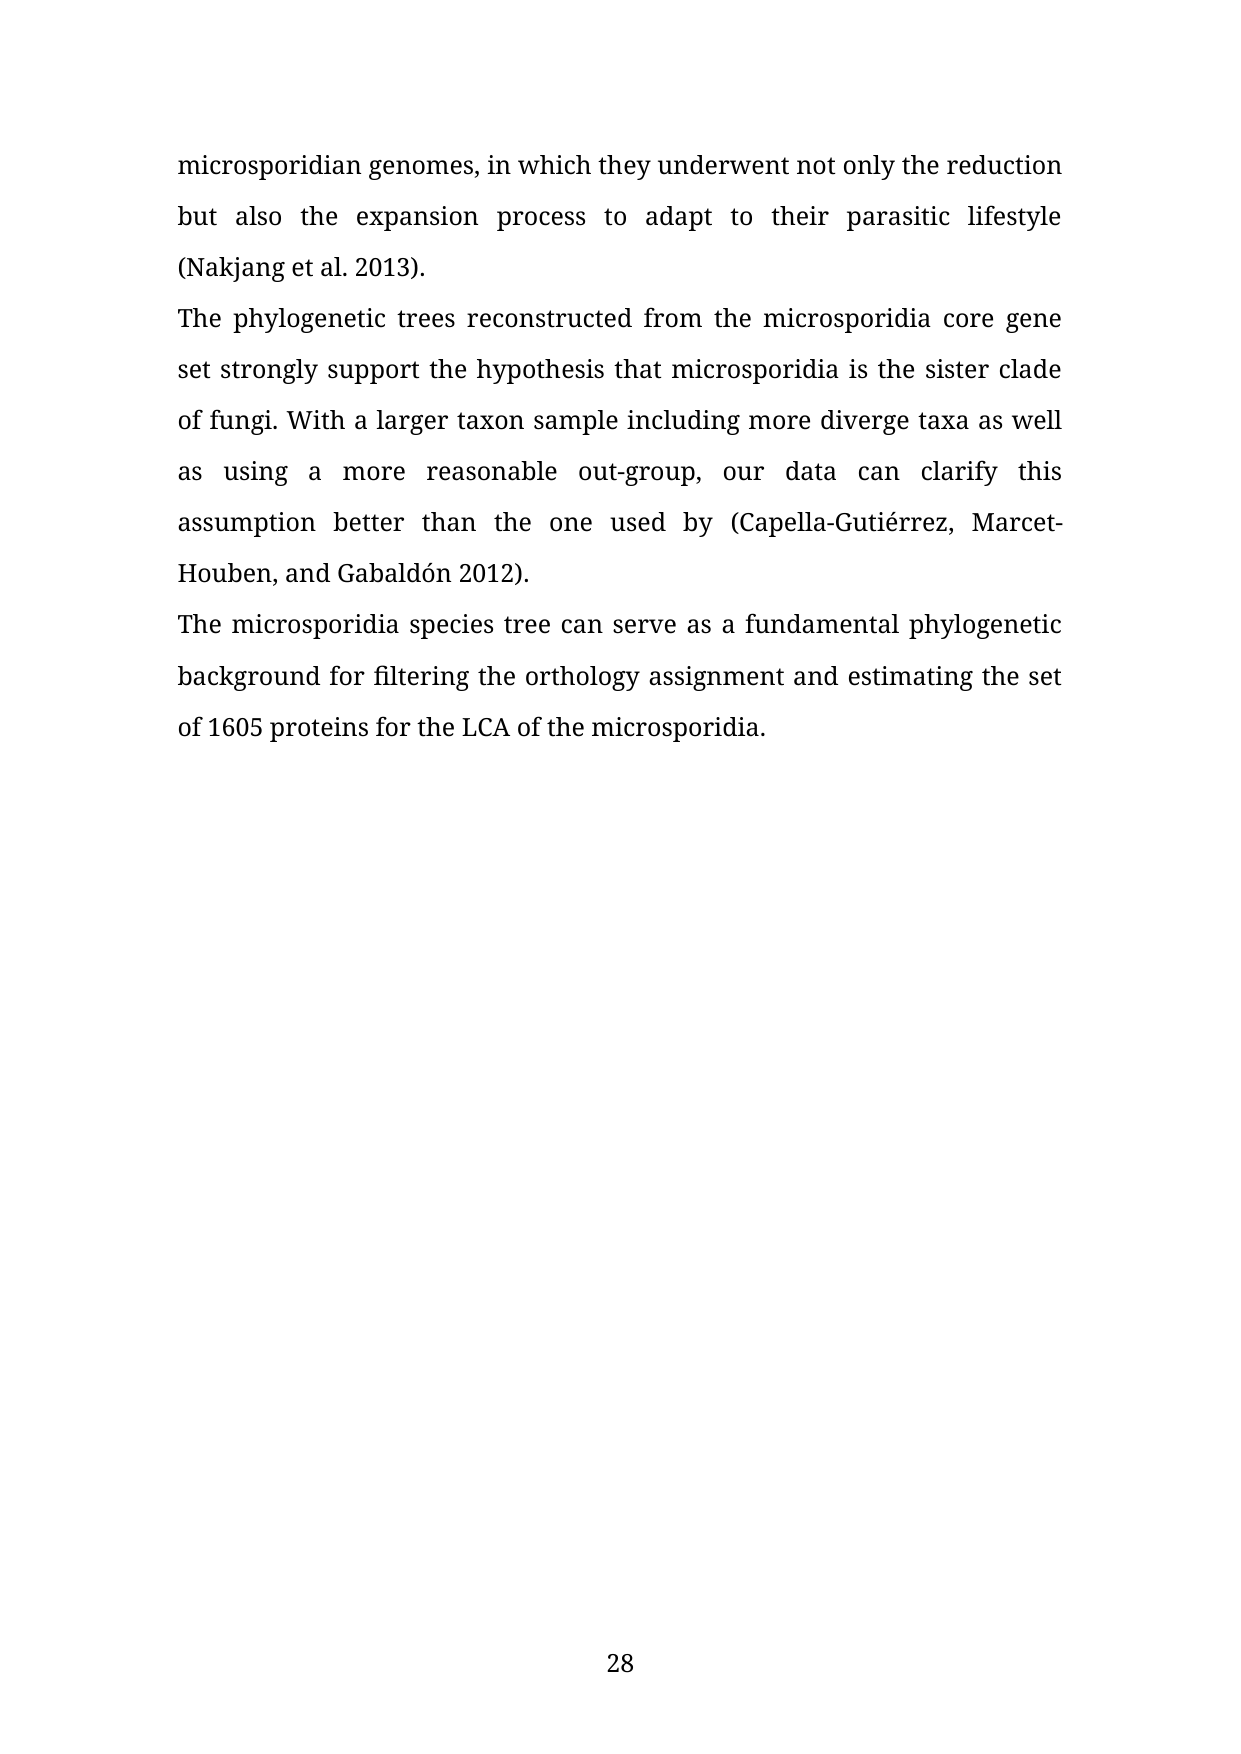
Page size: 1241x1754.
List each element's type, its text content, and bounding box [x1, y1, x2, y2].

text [177, 148, 1063, 284]
text The microsporidia species tree can serve as a fundamental phylogenetic background for filtering the orthology assignment and estimating the set of 1605 proteins for the LCA of the microsporidia. [177, 607, 1063, 743]
text The phylogenetic trees reconstructed from the microsporidia core gene set strongly support the hypothesis that microsporidia is the sister clade of fungi. With a larger taxon sample including more diverge taxa as well as using a more reasonable out-group, our data can clarify this assumption better than the one used by (Capella-Gutiérrez, Marcet-Houben, and Gabaldón 2012). [177, 301, 1063, 590]
